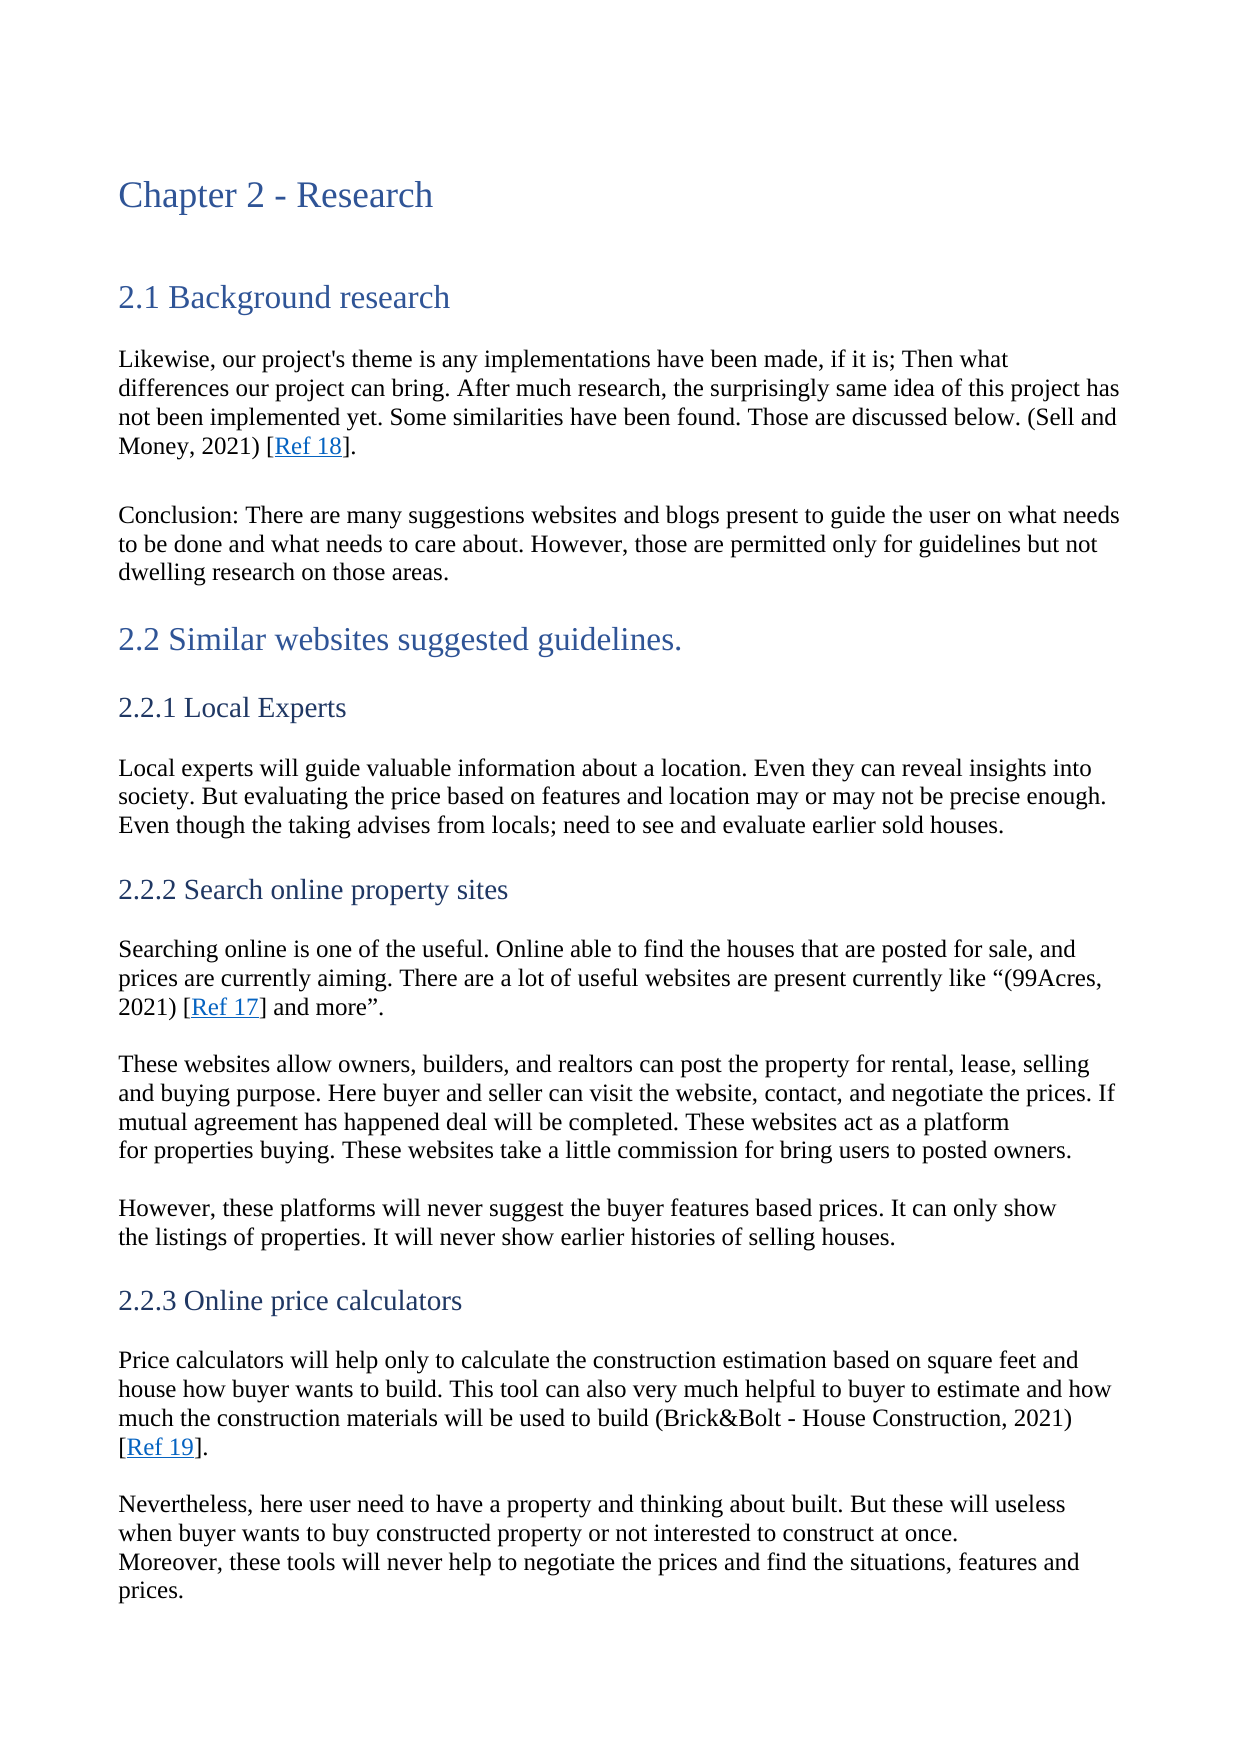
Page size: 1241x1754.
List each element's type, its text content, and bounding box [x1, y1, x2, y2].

text Conclusion: There are many suggestions websites and blogs present to guide the user on what needs to be done and what needs to care about. However, those are permitted only for guidelines but not dwelling research on those areas. [118, 500, 1122, 586]
subtitle 2.2.1 Local Experts [118, 690, 1122, 724]
text Searching online is one of the useful. Online able to find the houses that are posted for sale, and prices are currently aiming. There are a lot of useful websites are present currently like “(99Acres, 2021) [Ref 17] and more”. [118, 934, 1122, 1020]
subtitle Chapter 2 - Research [118, 173, 1122, 216]
text Local experts will guide valuable information about a location. Even they can reveal insights into society. But evaluating the price based on features and location may or may not be precise enough. Even though the taking advises from locals; need to see and evaluate earlier sold houses. [118, 753, 1122, 839]
text Nevertheless, here user need to have a property and thinking about built. But these will useless when buyer wants to buy constructed property or not interested to construct at once. Moreover, these tools will never help to negotiate the prices and find the situations, features and prices. [118, 1489, 1122, 1604]
subtitle 2.2.3 Online price calculators [118, 1283, 1122, 1317]
text Likewise, our project's theme is any implementations have been made, if it is; Then what differences our project can bring. After much research, the surprisingly same idea of this project has not been implemented yet. Some similarities have been found. Those are discussed below. (Sell and Money, 2021) [Ref 18]. [118, 344, 1122, 459]
text Price calculators will help only to calculate the construction estimation based on square feet and house how buyer wants to build. This tool can also very much helpful to buyer to estimate and how much the construction materials will be used to build (Brick&Bolt - House Construction, 2021) [Ref 19]. [118, 1346, 1122, 1461]
text These websites allow owners, builders, and realtors can post the property for rental, lease, selling and buying purpose. Here buyer and seller can visit the website, contact, and negotiate the prices. If mutual agreement has happened deal will be completed. These websites act as a platform for properties buying. These websites take a little commission for bring users to posted owners. [118, 1049, 1122, 1164]
subtitle 2.1 Background research [118, 277, 1122, 316]
subtitle 2.2.2 Search online property sites [118, 872, 1122, 905]
subtitle 2.2 Similar websites suggested guidelines. [118, 619, 1122, 657]
text However, these platforms will never suggest the buyer features based prices. It can only show the listings of properties. It will never show earlier histories of selling houses. [118, 1193, 1122, 1250]
